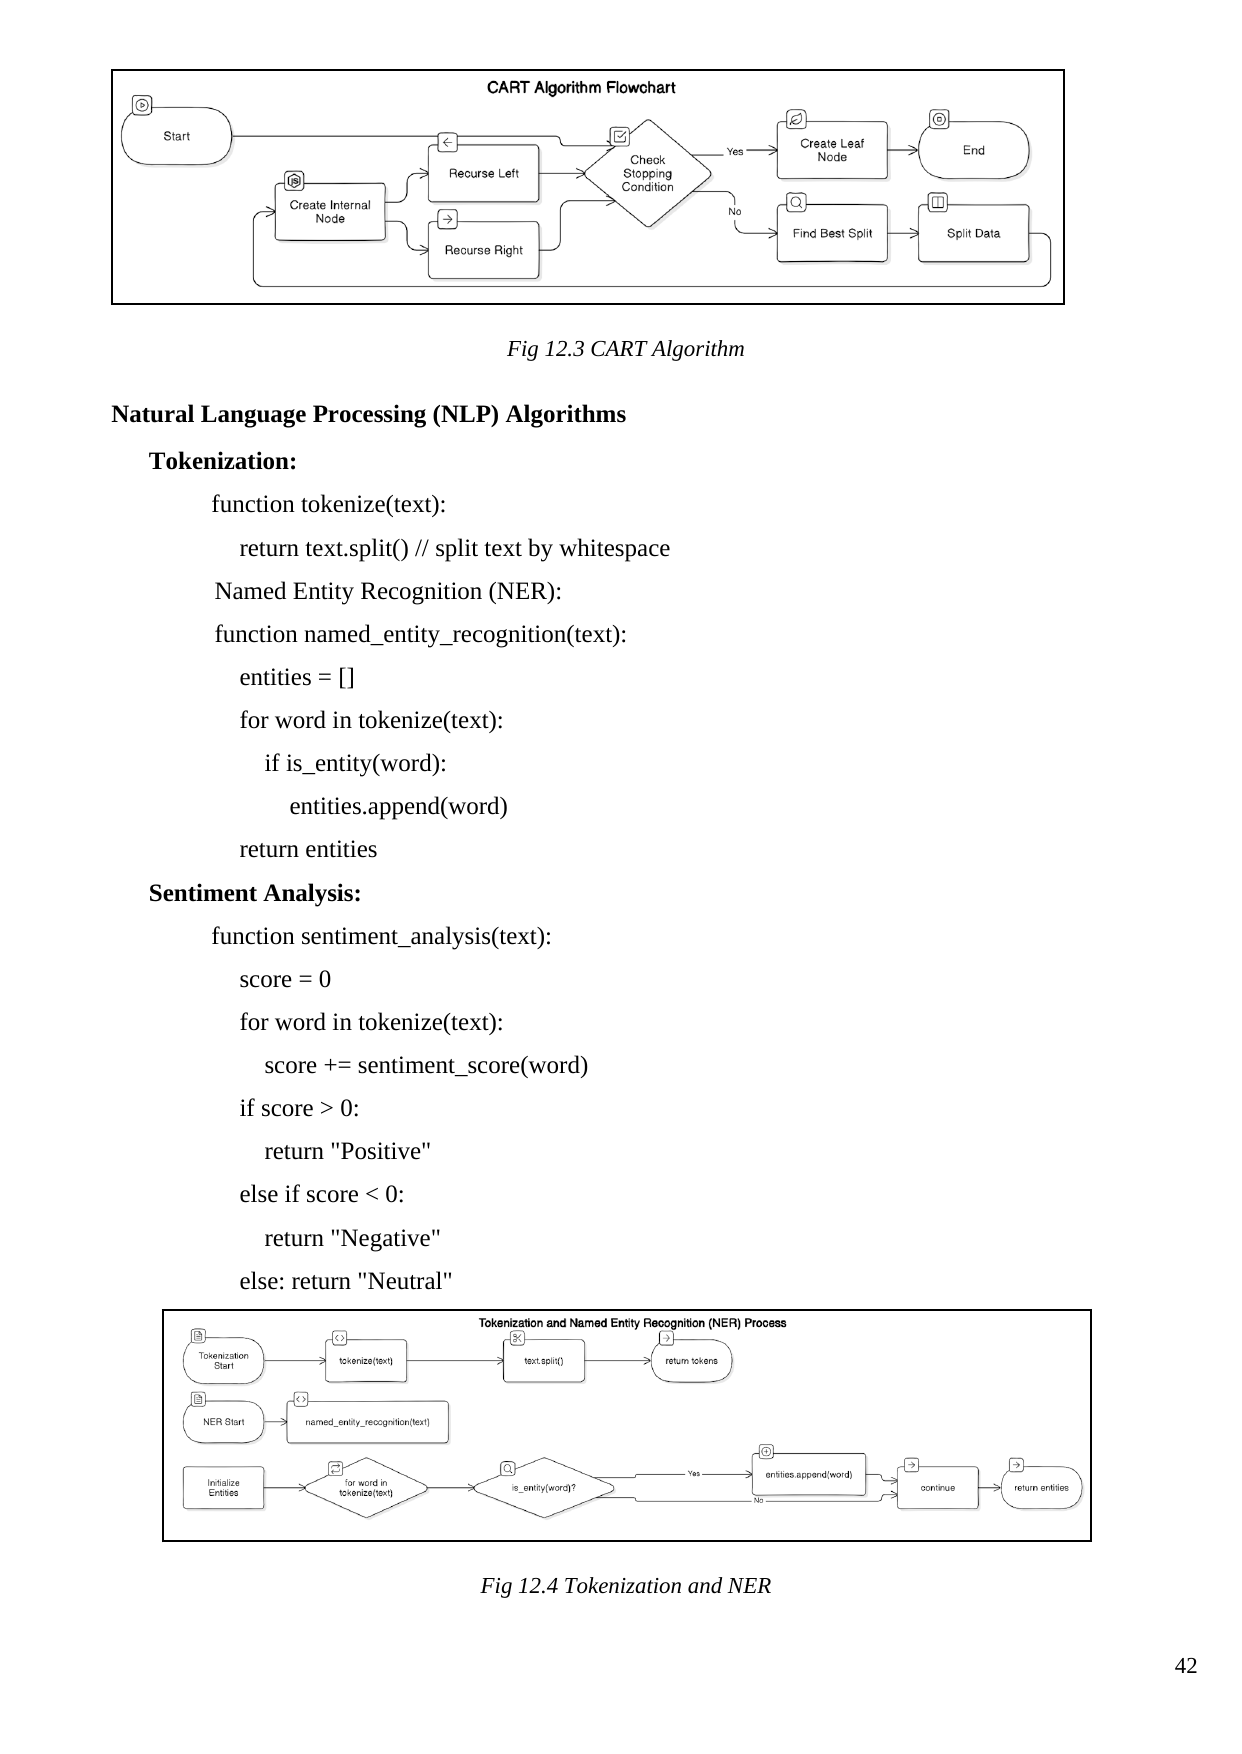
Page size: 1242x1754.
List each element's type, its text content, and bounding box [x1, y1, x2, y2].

text Fig 12.3 CART Algorithm [111, 335, 1143, 361]
text Fig 12.4 Tokenization and NER [111, 1572, 1143, 1598]
text score += sentiment_score(word) [214, 1050, 1143, 1079]
text return entities [214, 834, 1143, 863]
text return "Negative" [214, 1223, 1143, 1251]
text entities.append(word) [214, 791, 1143, 820]
text if is_entity(word): [214, 748, 1143, 777]
text if score > 0: [214, 1093, 1143, 1122]
text else: return "Neutral" [214, 1266, 1143, 1294]
picture [164, 1311, 1090, 1540]
text score = 0 [214, 964, 1143, 993]
text return text.split() // split text by whitespace [214, 533, 1143, 561]
text Named Entity Recognition (NER): function named_entity_recognition(text): [214, 576, 1143, 648]
subtitle Natural Language Processing (NLP) Algorithms [111, 399, 1143, 428]
text Tokenization: function tokenize(text): [149, 446, 1143, 518]
text for word in tokenize(text): [214, 705, 1143, 734]
text Sentiment Analysis: function sentiment_analysis(text): [149, 878, 1143, 949]
text entities = [] [214, 662, 1143, 691]
text return "Positive" [214, 1136, 1143, 1165]
text for word in tokenize(text): [214, 1007, 1143, 1036]
picture [113, 71, 1063, 303]
text else if score < 0: [214, 1179, 1143, 1208]
